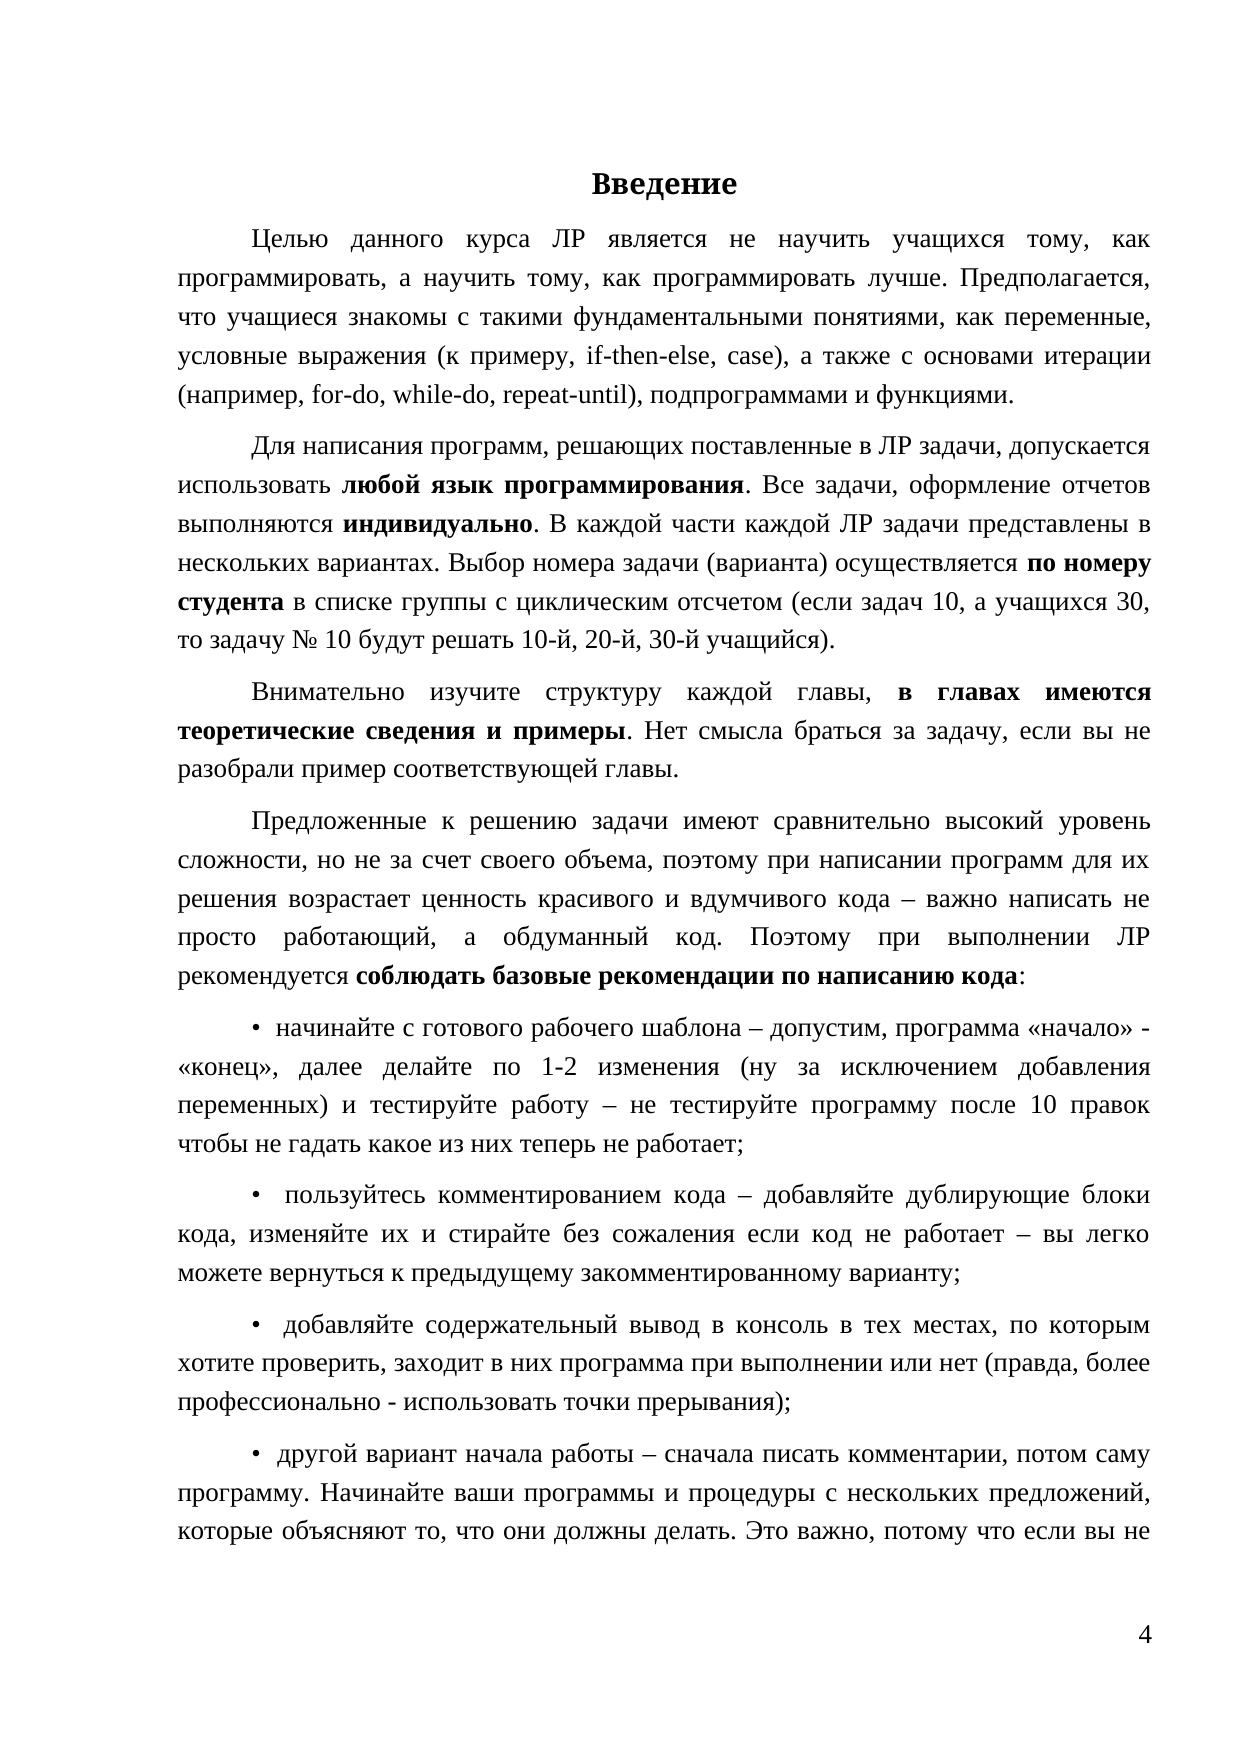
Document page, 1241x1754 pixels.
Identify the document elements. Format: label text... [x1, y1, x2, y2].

text • начинайте с готового рабочего шаблона – допустим, программа «начало» - «конец», далее делайте по 1-2 изменения (ну за исключением добавления переменных) и тестируйте работу – не тестируйте программу после 10 правок чтобы не гадать какое из них теперь не работает; [177, 1011, 1152, 1158]
text Для написания программ, решающих поставленные в ЛР задачи, допускается использовать любой язык программирования. Все задачи, оформление отчетов выполняются индивидуально. В каждой части каждой ЛР задачи представлены в нескольких вариантах. Выбор номера задачи (варианта) осуществляется по номеру студента в списке группы с циклическим отсчетом (если задач 10, а учащихся 30, то задачу № 10 будут решать 10-й, 20-й, 30-й учащийся). [177, 429, 1152, 655]
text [177, 1437, 1152, 1546]
text Внимательно изучите структуру каждой главы, в главах имеются теоретические сведения и примеры. Нет смысла браться за задачу, если вы не разобрали пример соответствующей главы. [177, 675, 1152, 784]
subtitle Введение [177, 168, 1152, 202]
text Предложенные к решению задачи имеют сравнительно высокий уровень сложности, но не за счет своего объема, поэтому при написании программ для их решения возрастает ценность красивого и вдумчивого кода – важно написать не просто работающий, а обдуманный код. Поэтому при выполнении ЛР рекомендуется соблюдать базовые рекомендации по написанию кода: [177, 804, 1152, 991]
text Целью данного курса ЛР является не научить учащихся тому, как программировать, а научить тому, как программировать лучше. Предполагается, что учащиеся знакомы с такими фундаментальными понятиями, как переменные, условные выражения (к примеру, if-then-else, case), а также с основами итерации (например, for-do, while-do, repeat-until), подпрограммами и функциями. [177, 222, 1152, 409]
text • пользуйтесь комментированием кода – добавляйте дублирующие блоки кода, изменяйте их и стирайте без сожаления если код не работает – вы легко можете вернуться к предыдущему закомментированному варианту; [177, 1179, 1152, 1287]
text • добавляйте содержательный вывод в консоль в тех местах, по которым хотите проверить, заходит в них программа при выполнении или нет (правда, более профессионально - использовать точки прерывания); [177, 1308, 1152, 1417]
